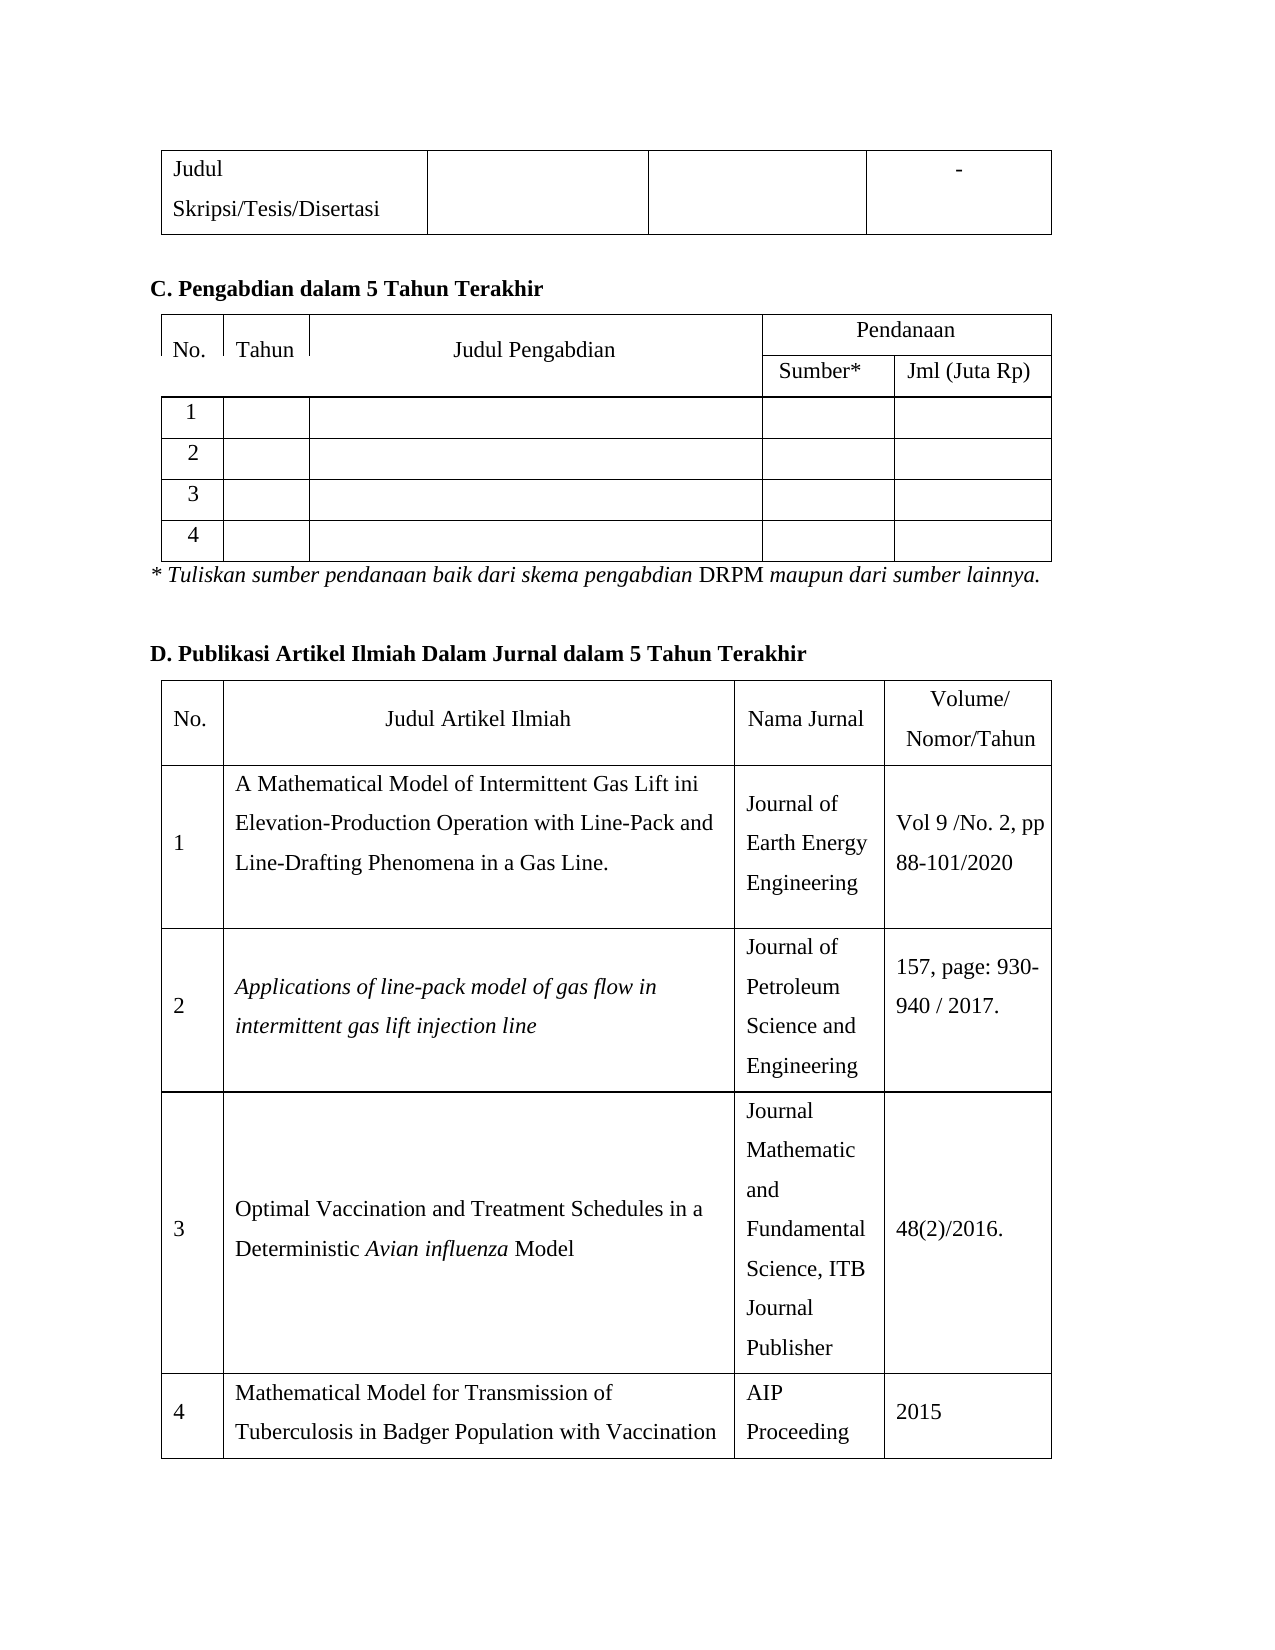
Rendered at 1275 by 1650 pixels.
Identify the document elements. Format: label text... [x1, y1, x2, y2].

table_cell Optimal Vaccination and Treatment Schedules in a Deterministic Avian influenza Model [224, 1093, 734, 1373]
table_cell [763, 439, 894, 478]
table_cell [428, 151, 648, 234]
table_header Judul Pengabdian [309, 315, 762, 396]
table_cell 3 [162, 1093, 223, 1373]
table_header No. [162, 681, 223, 764]
table_cell - [867, 151, 1051, 234]
text * Tuliskan sumber pendanaan baik dari skema pengabdian DRPM maupun dari sumber lainnya. [150, 562, 1125, 588]
table_cell 3 [162, 480, 223, 519]
table_cell [224, 521, 309, 561]
table_cell 4 [162, 521, 223, 561]
table_cell Vol 9 /No. 2, pp 88-101/2020 [885, 766, 1051, 928]
table_cell [310, 439, 762, 478]
table_cell [224, 398, 309, 437]
table_cell [310, 398, 762, 437]
table_cell AIP Proceeding [735, 1374, 884, 1458]
text C. Pengabdian dalam 5 Tahun Terakhir [150, 275, 1125, 301]
table_cell Jml (Juta Rp) [895, 356, 1051, 396]
table_header Volume/ Nomor/Tahun [885, 681, 1051, 764]
table_cell 4 [162, 1374, 223, 1458]
table_cell Journal Mathematic and Fundamental Science, ITB Journal Publisher [735, 1093, 884, 1373]
table_cell [649, 151, 866, 234]
table_cell [895, 521, 1051, 561]
table_cell [763, 480, 894, 519]
table_cell [224, 439, 309, 478]
table_header Tahun [223, 315, 309, 396]
table_cell Journal of Earth Energy Engineering [735, 766, 884, 928]
table_cell Applications of line-pack model of gas flow in intermittent gas lift injection line [224, 929, 734, 1091]
table_cell [895, 480, 1051, 519]
table_cell [763, 398, 894, 437]
table_header Pendanaan [763, 315, 1051, 355]
table_cell [310, 521, 762, 561]
table_cell [763, 521, 894, 561]
table_cell 1 [162, 398, 223, 437]
table_cell 2015 [885, 1374, 1051, 1458]
table_cell 157, page: 930-940 / 2017. [885, 929, 1051, 1091]
text D. Publikasi Artikel Ilmiah Dalam Jurnal dalam 5 Tahun Terakhir [150, 641, 1125, 667]
table_cell [895, 439, 1051, 478]
table_cell [895, 398, 1051, 437]
table_cell A Mathematical Model of Intermittent Gas Lift ini Elevation-Production Operation with Line-Pack and Line-Drafting Phenomena in a Gas Line. [224, 766, 734, 928]
table_cell Judul Skripsi/Tesis/Disertasi [162, 151, 427, 234]
table_cell [224, 480, 309, 519]
table_cell [310, 480, 762, 519]
table_cell 1 [162, 766, 223, 928]
table_cell 2 [162, 929, 223, 1091]
table_cell Journal of Petroleum Science and Engineering [735, 929, 884, 1091]
table_cell Sumber* [763, 356, 894, 396]
table_cell 2 [162, 439, 223, 478]
table_header Nama Jurnal [735, 681, 884, 764]
table_header No. [162, 315, 223, 396]
table_cell 48(2)/2016. [885, 1093, 1051, 1373]
table_header Judul Artikel Ilmiah [224, 681, 734, 764]
table_cell Mathematical Model for Transmission of Tuberculosis in Badger Population with Vaccination [224, 1374, 734, 1458]
